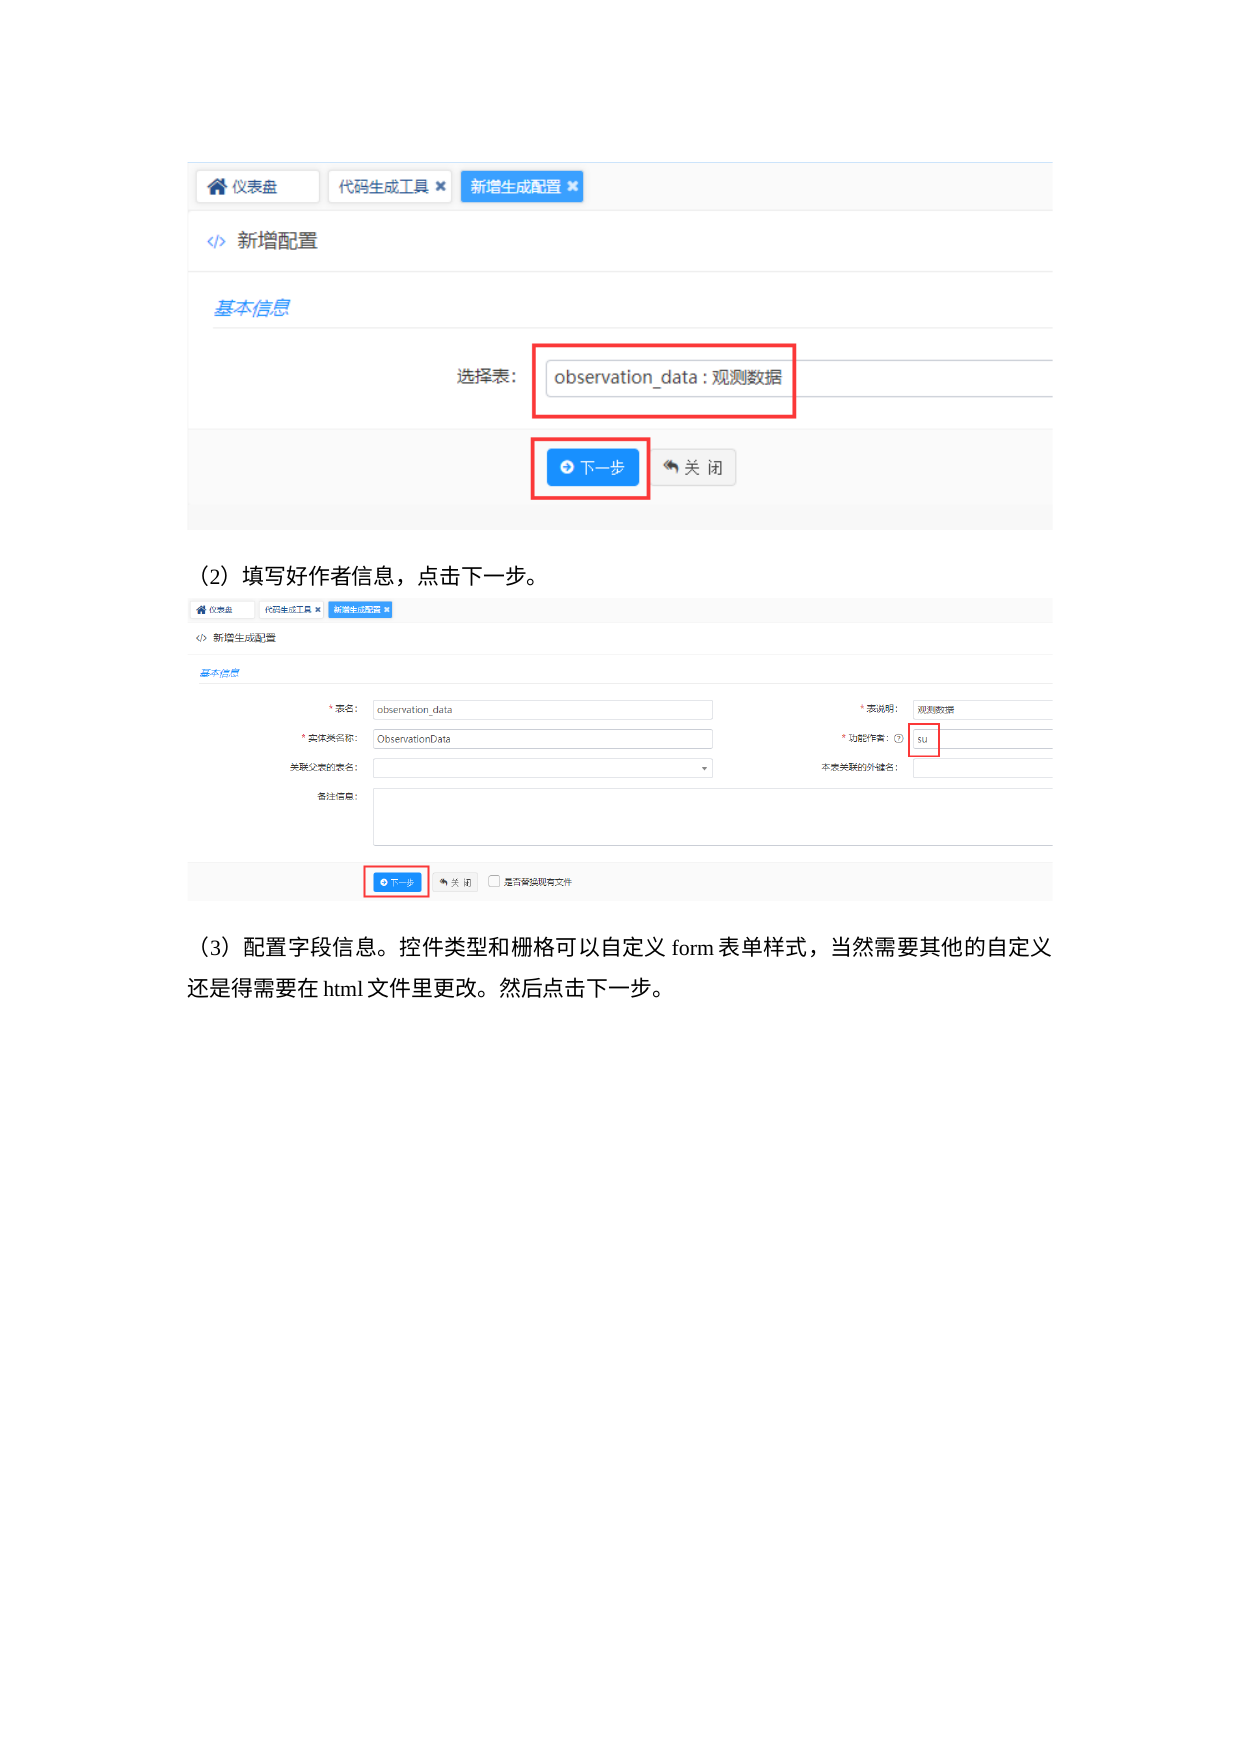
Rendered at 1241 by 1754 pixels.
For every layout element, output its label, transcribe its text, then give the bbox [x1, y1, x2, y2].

picture [187, 598, 1053, 901]
text （2）填写好作者信息，点击下一步。 [187, 558, 1053, 591]
text （3）配置字段信息。控件类型和栅格可以自定义form表单样式，当然需要其他的自定义还是得需要在html文件里更改。然后点击下一步。 [187, 930, 1053, 1003]
picture [187, 162, 1053, 530]
